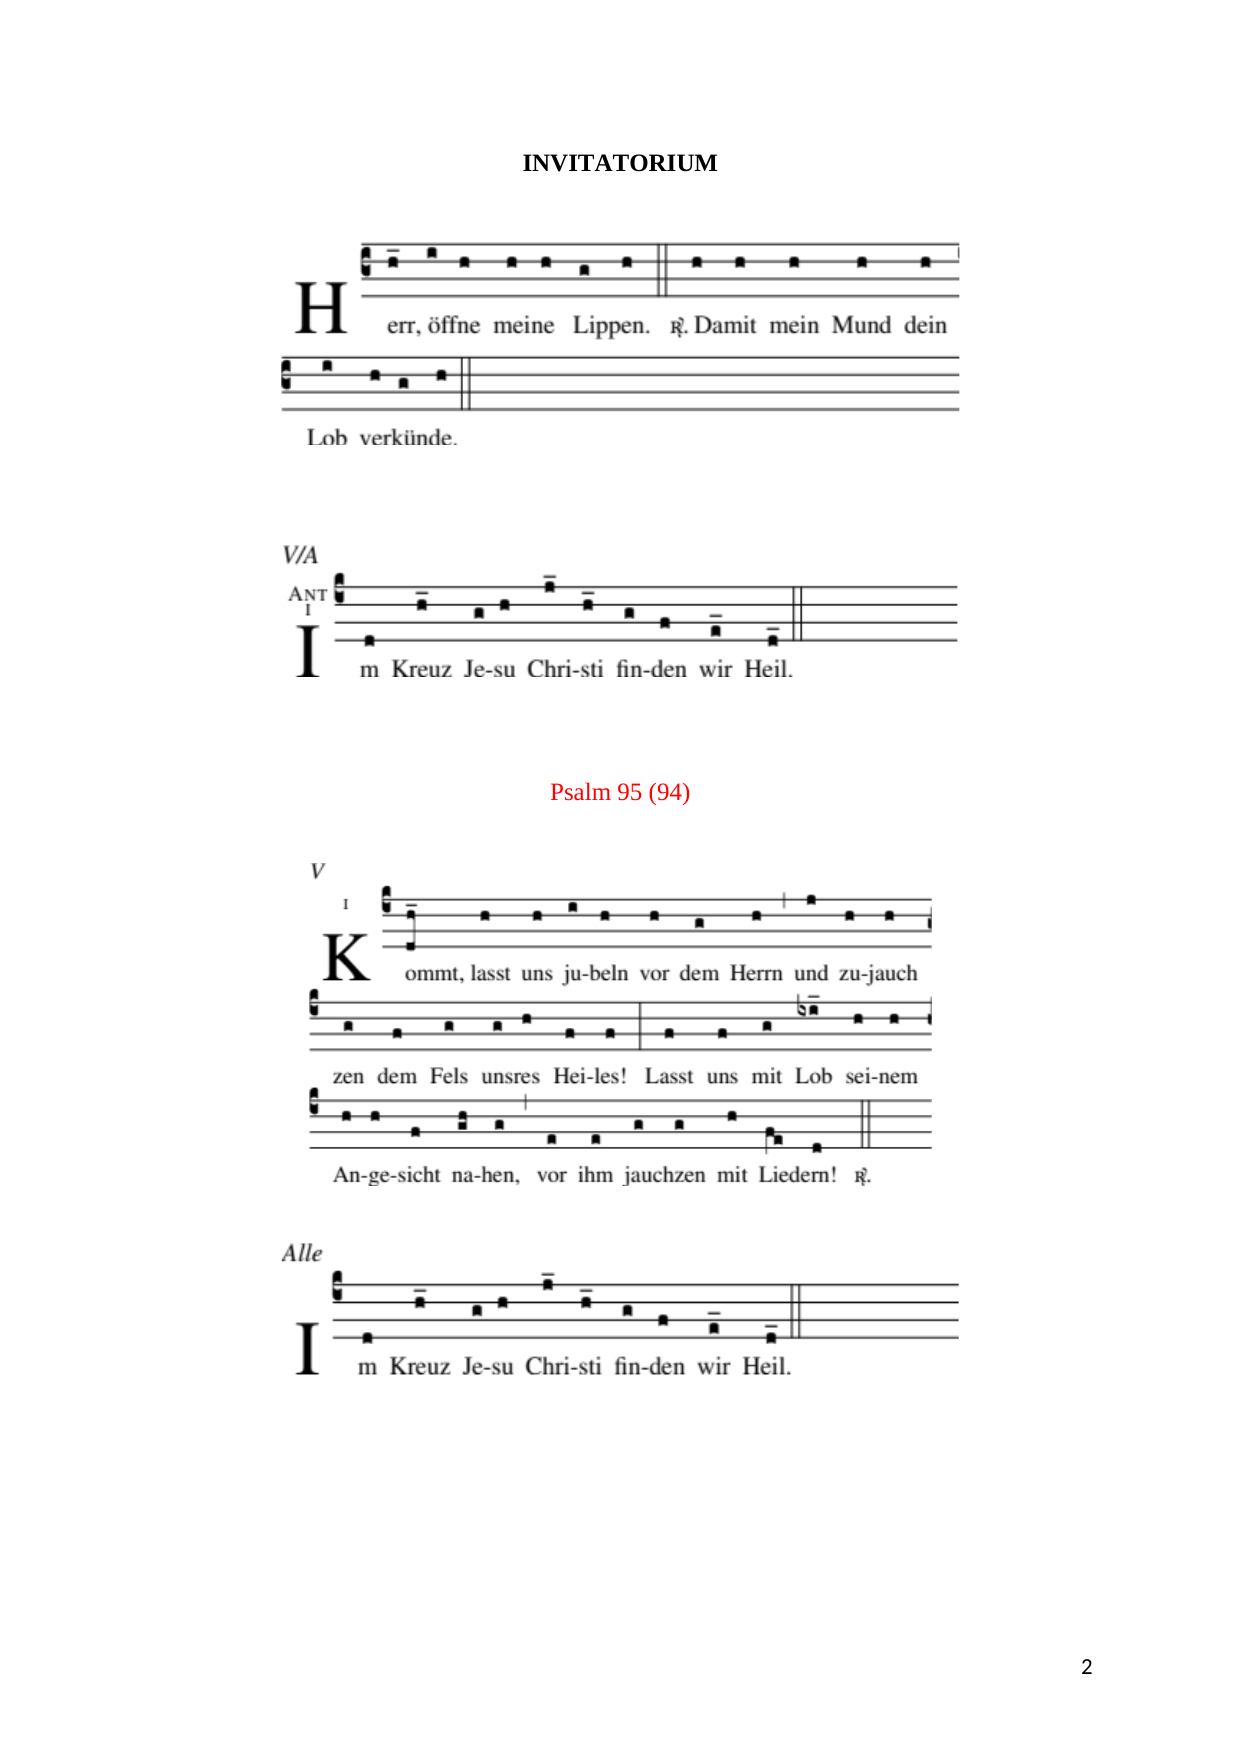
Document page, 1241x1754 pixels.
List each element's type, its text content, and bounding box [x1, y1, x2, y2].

text Invitatorium [148, 148, 1093, 176]
text Psalm 95 (94) [148, 777, 1093, 806]
